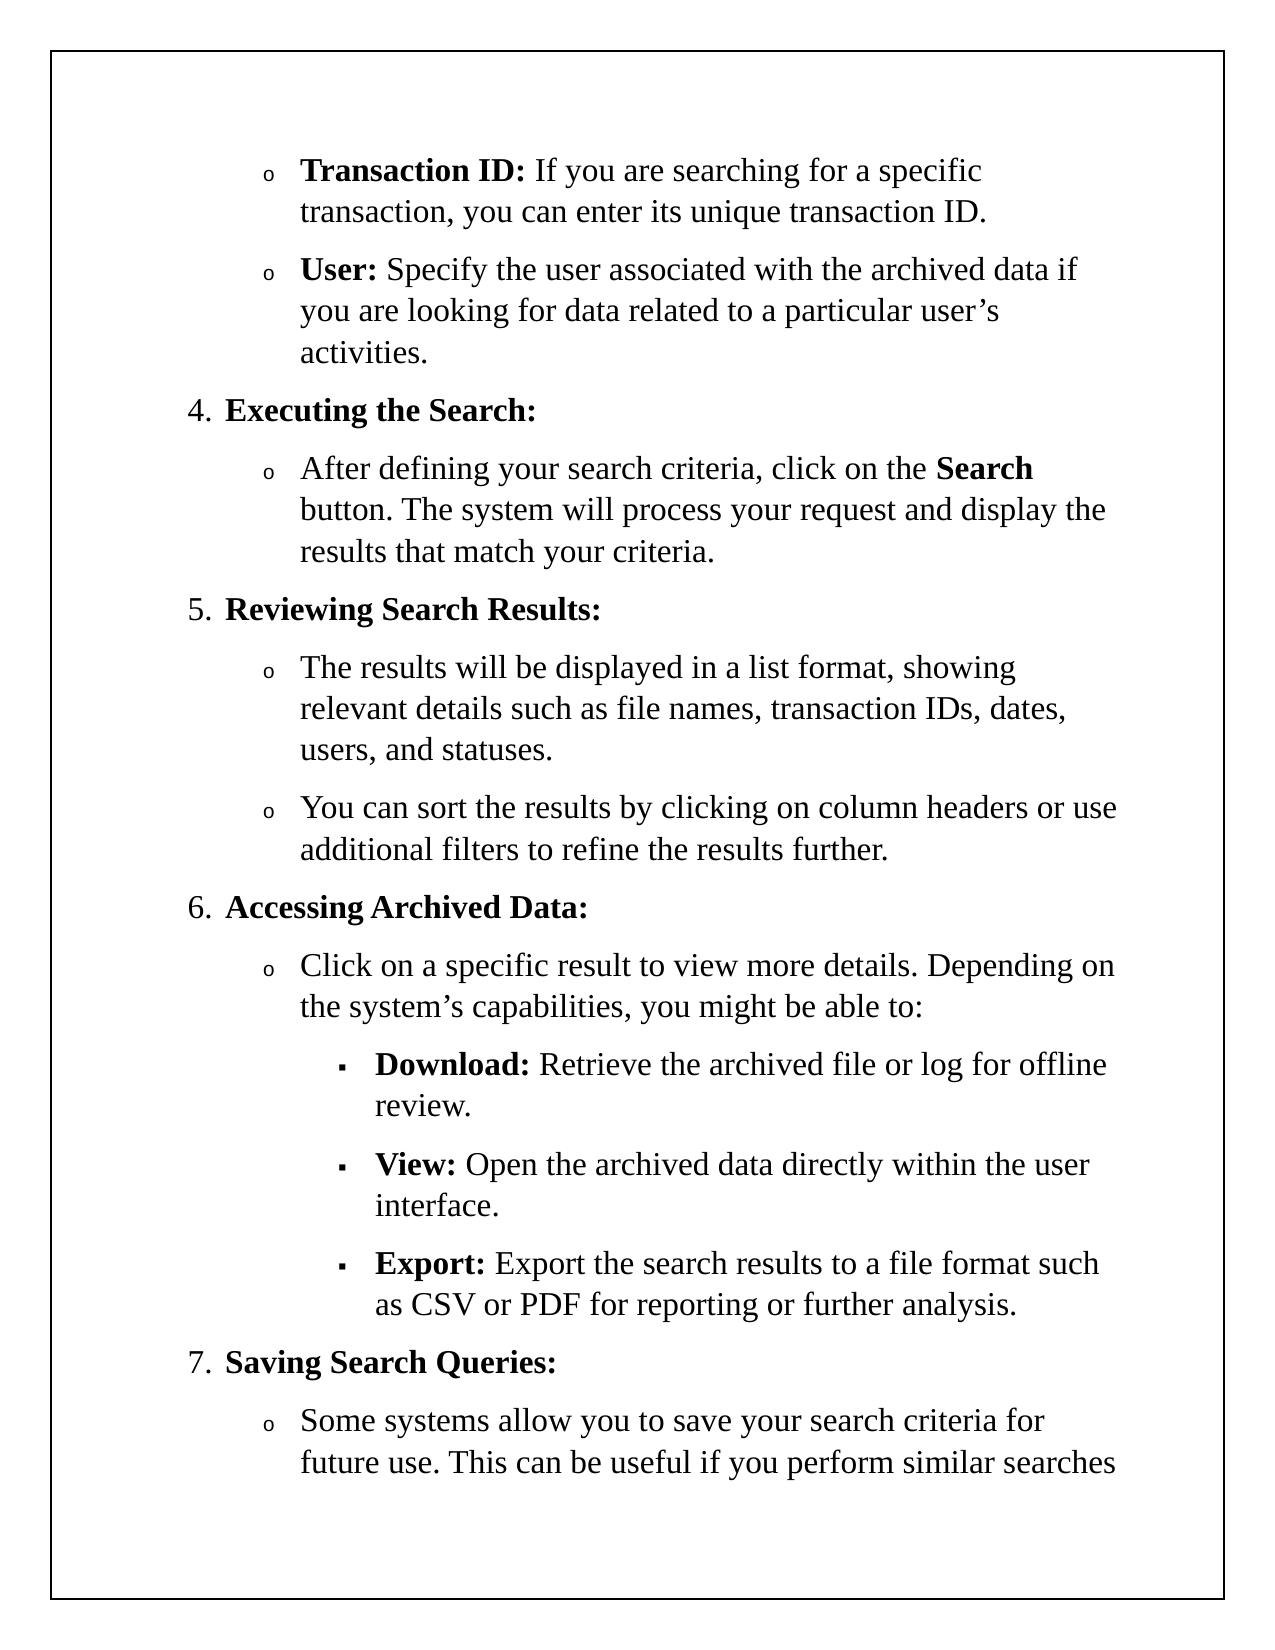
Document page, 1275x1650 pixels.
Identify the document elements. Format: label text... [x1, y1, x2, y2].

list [262, 1401, 1125, 1480]
list Export: Export the search results to a file format such as CSV or PDF for reporting or further analysis. [337, 1243, 1125, 1323]
list After defining your search criteria, click on the Search button. The system will process your request and display the results that match your criteria. [262, 448, 1125, 569]
list Click on a specific result to view more details. Depending on the system’s capabilities, you might be able to: [262, 945, 1125, 1025]
list Executing the Search: [187, 390, 1125, 428]
list You can sort the results by clicking on column headers or use additional filters to refine the results further. [262, 788, 1125, 867]
list Download: Retrieve the archived file or log for offline review. [337, 1044, 1125, 1124]
list Saving Search Queries: [187, 1342, 1125, 1381]
list Accessing Archived Data: [187, 887, 1125, 925]
list The results will be displayed in a list format, showing relevant details such as file names, transaction IDs, dates, users, and statuses. [262, 647, 1125, 768]
list Reviewing Search Results: [187, 589, 1125, 627]
list User: Specify the user associated with the archived data if you are looking for data related to a particular user’s activities. [262, 249, 1125, 370]
list Transaction ID: If you are searching for a specific transaction, you can enter its unique transaction ID. [262, 150, 1125, 230]
list View: Open the archived data directly within the user interface. [337, 1144, 1125, 1223]
